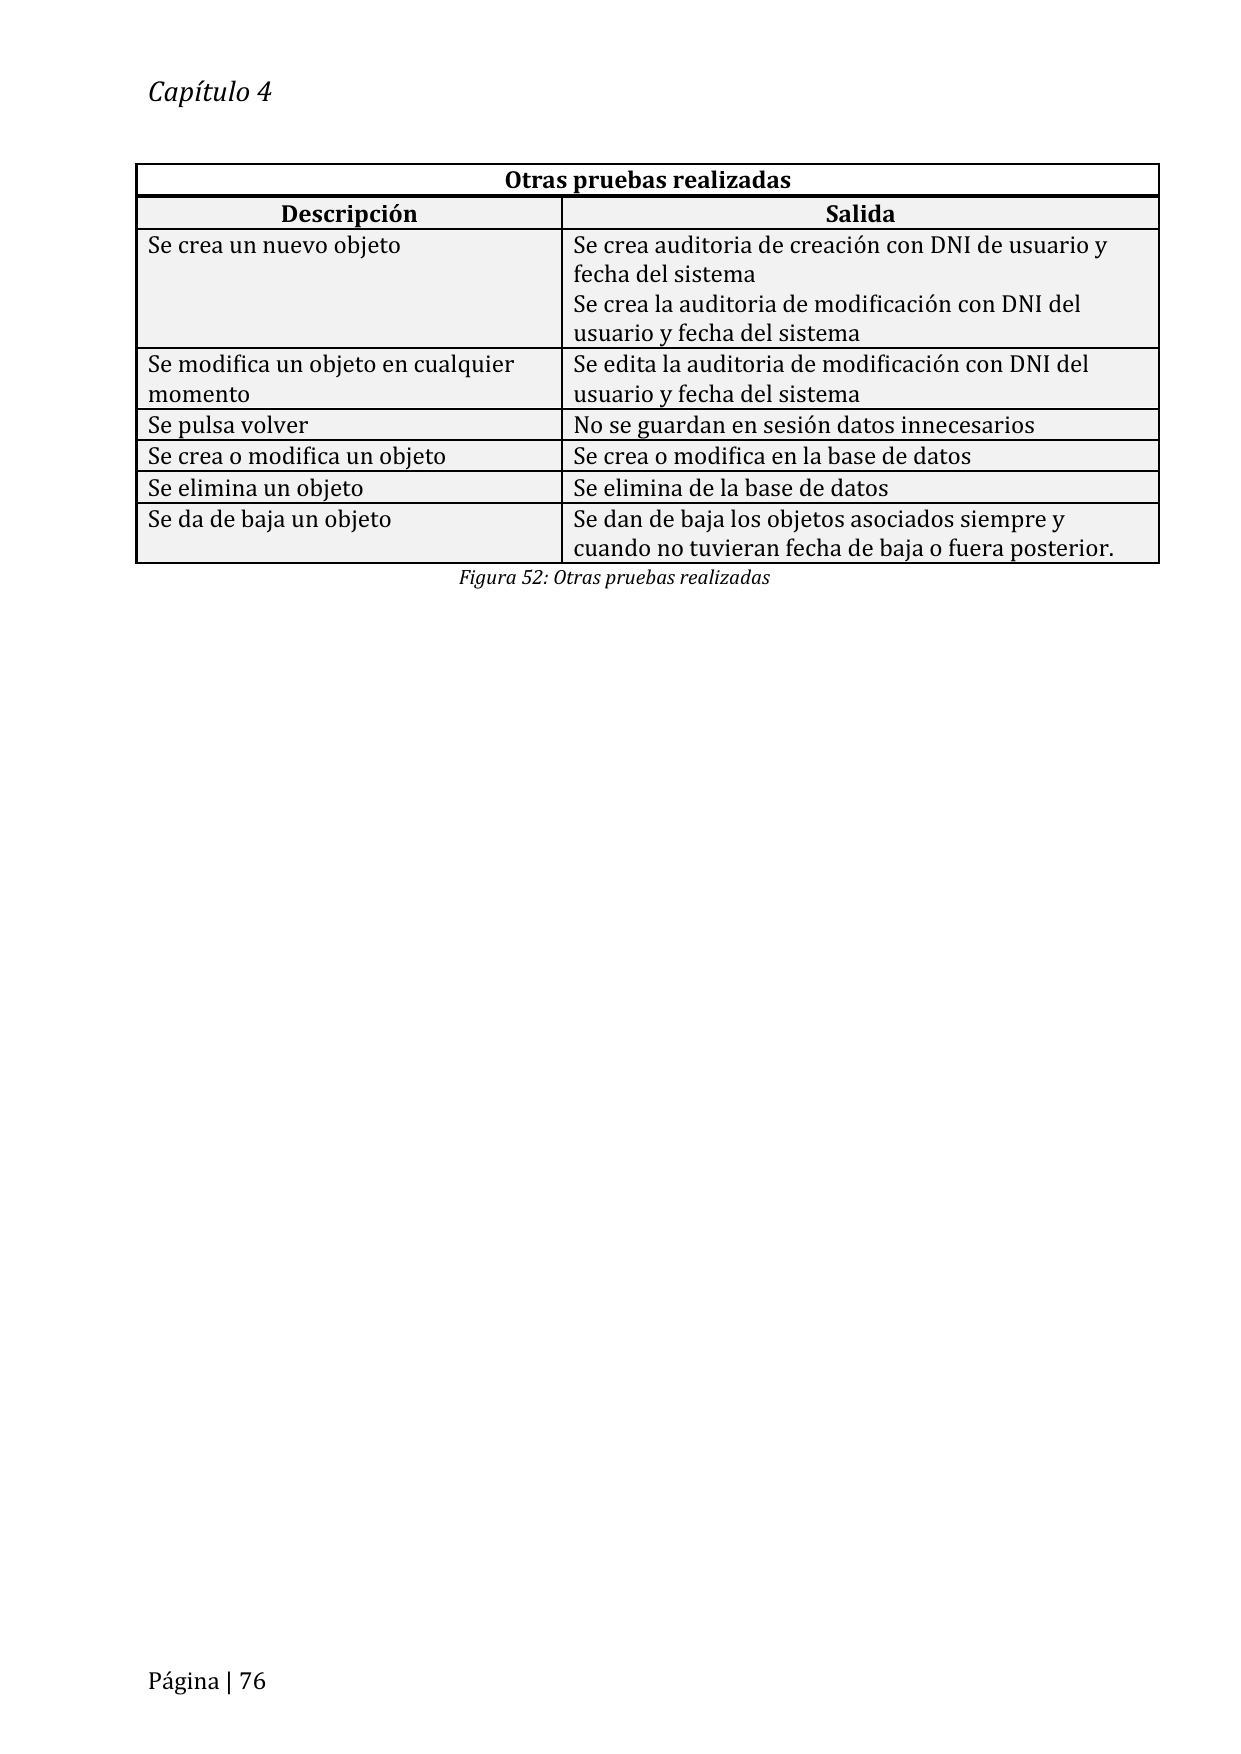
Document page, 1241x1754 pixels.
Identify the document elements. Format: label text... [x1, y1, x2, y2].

table_cell Se crea o modifica un objeto [138, 441, 561, 470]
table_cell Se pulsa volver [138, 410, 561, 439]
table_cell Se crea o modifica en la base de datos [563, 441, 1158, 470]
table_cell Se edita la auditoria de modificación con DNI del usuario y fecha del sistema [563, 349, 1158, 407]
table_cell Se da de baja un objeto [138, 504, 561, 562]
table_cell Se modifica un objeto en cualquier momento [138, 349, 561, 407]
table_cell Se elimina un objeto [138, 472, 561, 502]
table_cell Salida [563, 198, 1158, 228]
table_cell Descripción [138, 198, 561, 228]
table_header Otras pruebas realizadas [138, 165, 1158, 194]
table_cell Se crea un nuevo objeto [138, 230, 561, 347]
table_cell Se crea auditoria de creación con DNI de usuario y fecha del sistema Se crea la auditoria de modificación con DNI del usuario y fecha del sistema [563, 230, 1158, 347]
table_cell No se guardan en sesión datos innecesarios [563, 410, 1158, 439]
table_cell Se dan de baja los objetos asociados siempre y cuando no tuvieran fecha de baja o fuera posterior. [563, 504, 1158, 562]
table_cell Se elimina de la base de datos [563, 472, 1158, 502]
